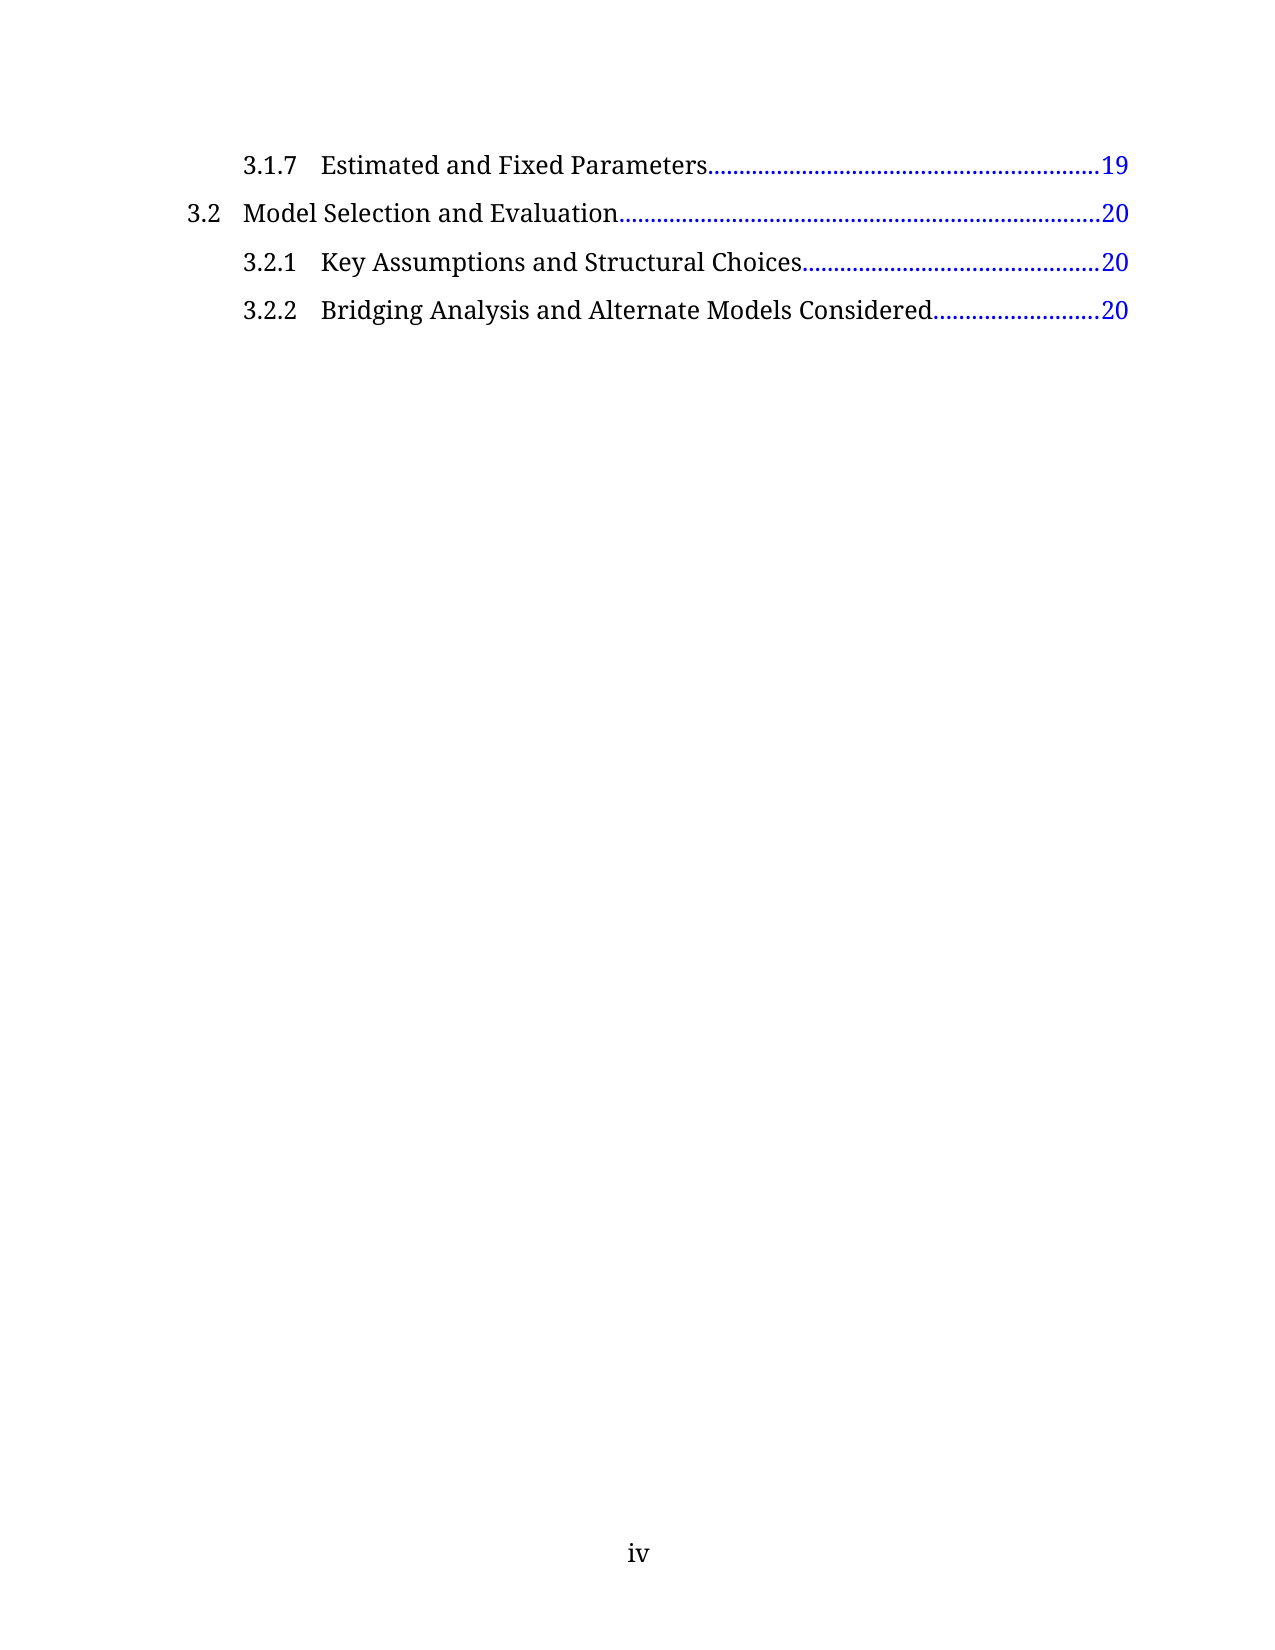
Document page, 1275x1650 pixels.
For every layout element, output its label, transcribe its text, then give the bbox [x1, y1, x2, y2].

list Bridging Analysis and Alternate Models Considered 20 [243, 292, 1169, 327]
list Estimated and Fixed Parameters 19 [243, 148, 1169, 182]
list Key Assumptions and Structural Choices 20 [243, 244, 1169, 278]
list Model Selection and Evaluation 20 [187, 196, 1169, 230]
